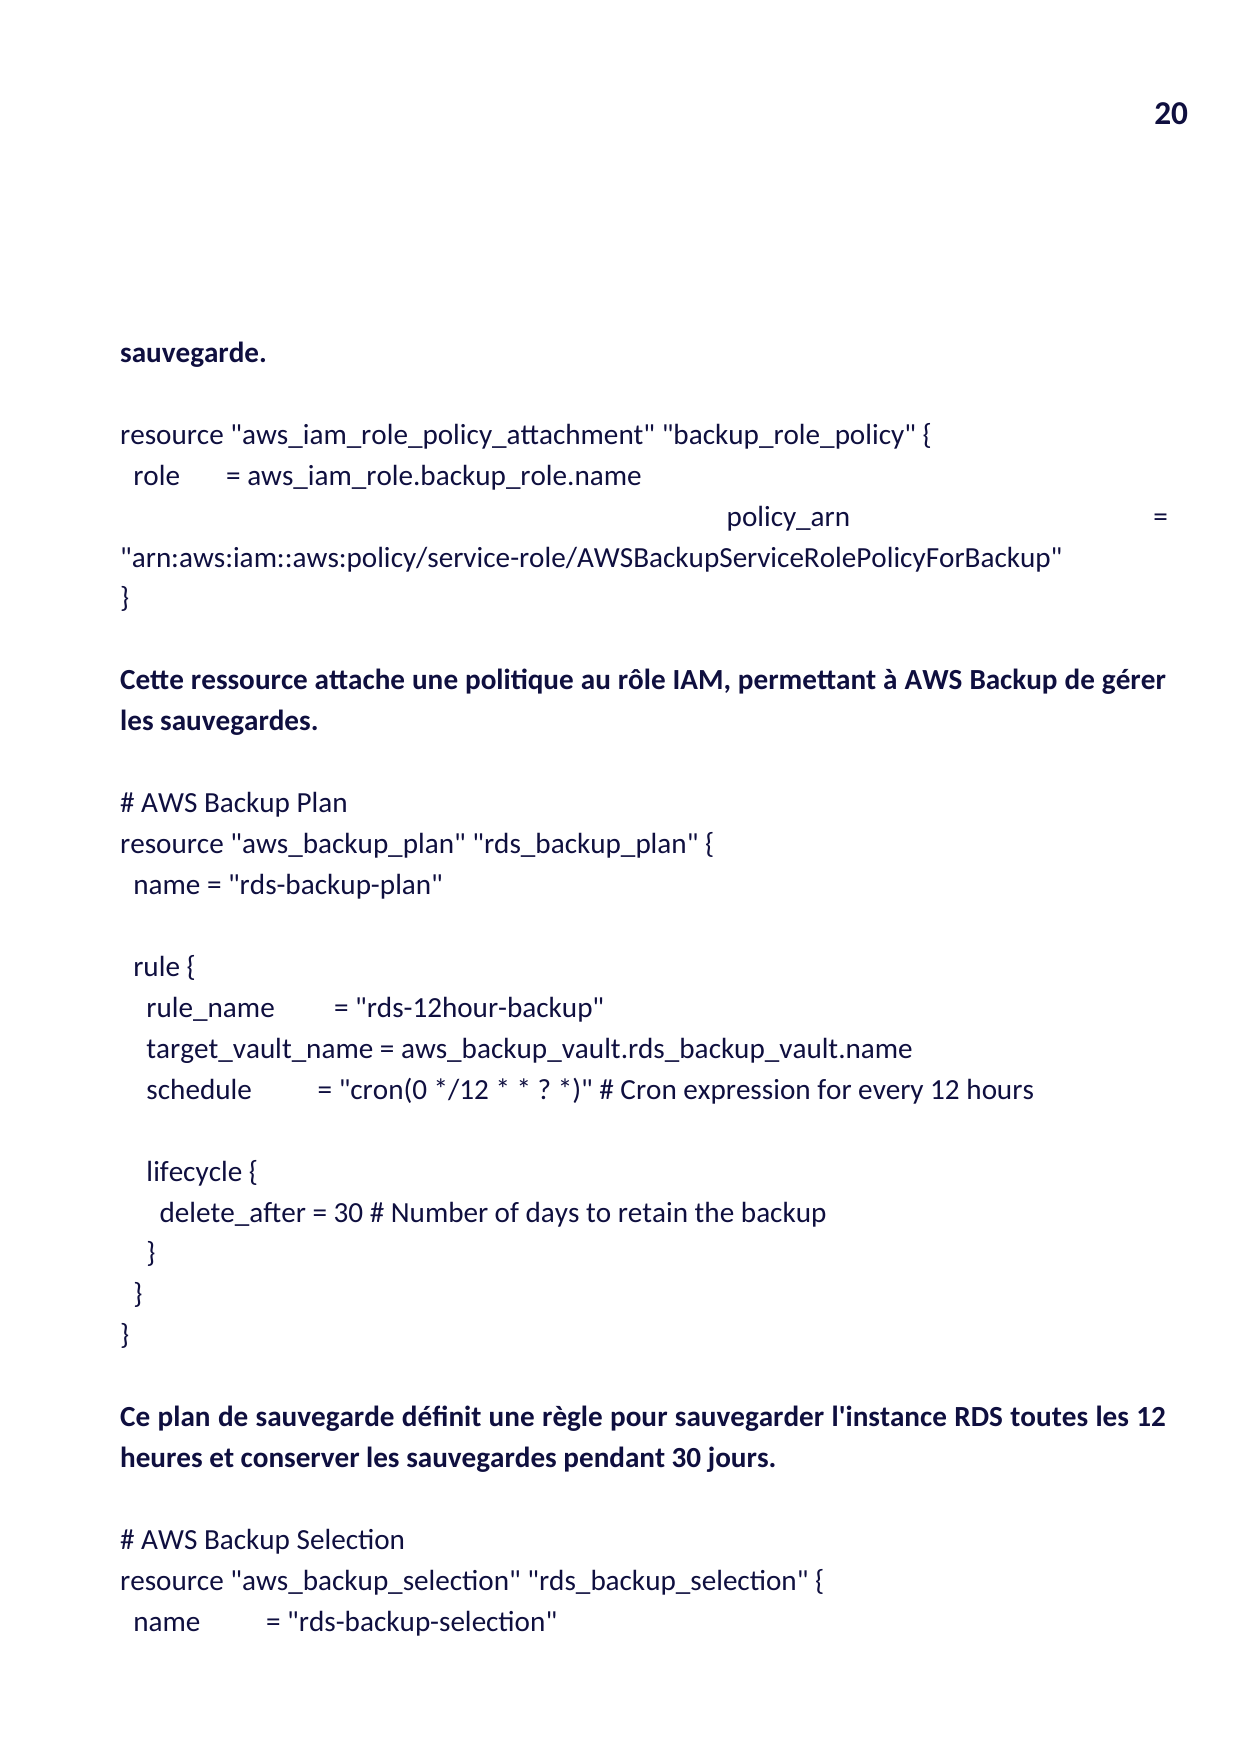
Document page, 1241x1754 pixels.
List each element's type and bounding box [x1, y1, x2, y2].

table_header [120, 334, 1168, 1644]
